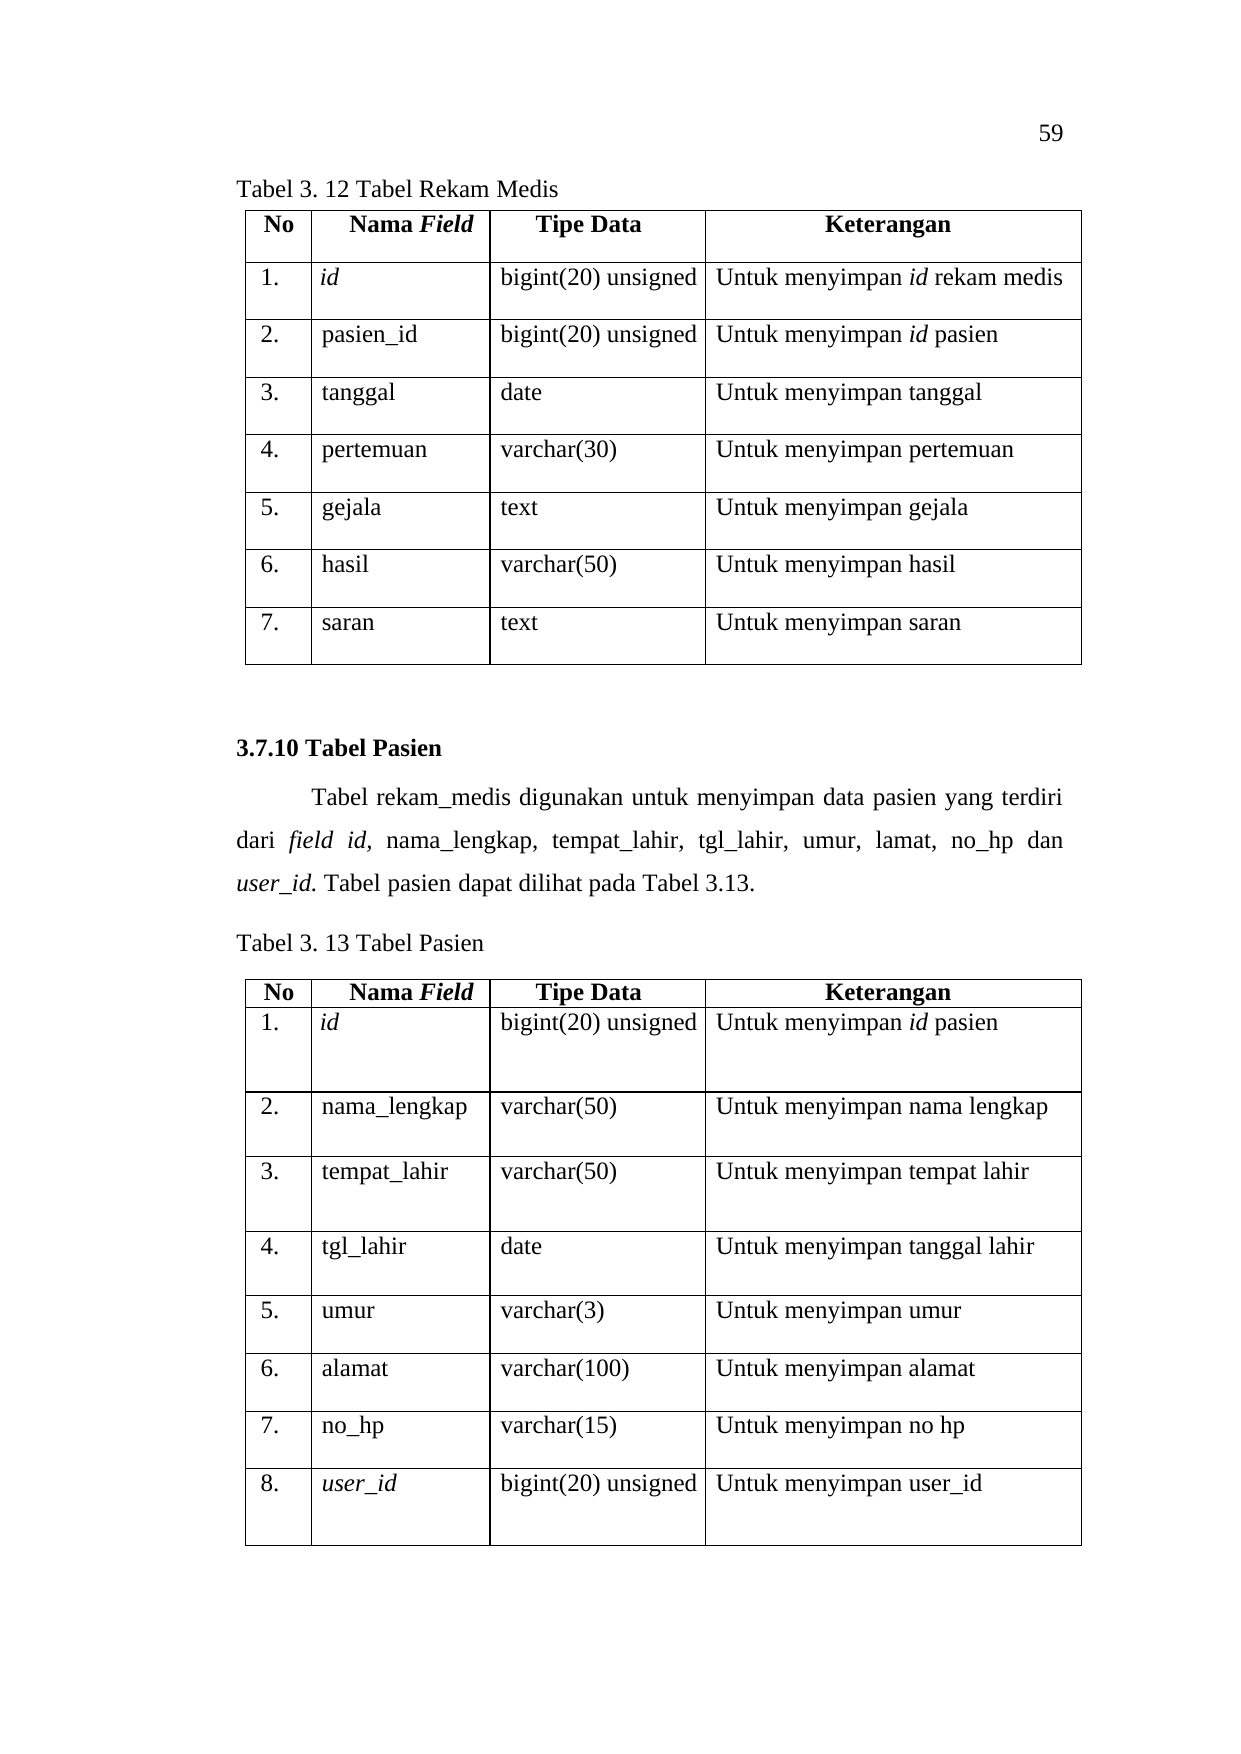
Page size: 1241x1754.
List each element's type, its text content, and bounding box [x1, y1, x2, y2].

text Tabel 3. 13 Tabel Pasien [236, 928, 1111, 957]
table_header Nama Field [312, 211, 489, 262]
table_header Nama Field [312, 980, 489, 1007]
table_cell text [491, 608, 705, 664]
table_cell tgl_lahir [312, 1232, 489, 1295]
table_cell Untuk menyimpan nama lengkap [706, 1093, 1081, 1156]
table_cell varchar(50) [491, 1157, 705, 1231]
table_cell 1. [246, 1008, 311, 1091]
table_cell 7. [246, 608, 311, 664]
table_cell 4. [246, 1232, 311, 1295]
table_cell varchar(15) [491, 1412, 705, 1468]
table_header Keterangan [706, 211, 1081, 262]
table_cell bigint(20) unsigned [491, 263, 705, 319]
table_header Keterangan [706, 980, 1081, 1007]
table_cell tempat_lahir [312, 1157, 489, 1231]
text Tabel rekam_medis digunakan untuk menyimpan data pasien yang terdiri dari field id, nama_lengkap, tempat_lahir, tgl_lahir, umur, lamat, no_hp dan user_id. Tabel pasien dapat dilihat pada Tabel 3.13. [236, 782, 1063, 897]
table_cell bigint(20) unsigned [491, 1469, 705, 1545]
table_cell gejala [312, 493, 489, 549]
table_cell Untuk menyimpan no hp [706, 1412, 1081, 1468]
table_cell varchar(50) [491, 1093, 705, 1156]
table_header No [246, 980, 311, 1007]
table_cell 1. [246, 263, 311, 319]
table_cell varchar(50) [491, 550, 705, 607]
table_cell Untuk menyimpan tanggal [706, 378, 1081, 434]
text Tabel 3. 12 Tabel Rekam Medis [236, 174, 1111, 203]
subtitle Tabel Pasien [236, 733, 1111, 762]
table_cell Untuk menyimpan hasil [706, 550, 1081, 607]
table_cell 4. [246, 435, 311, 492]
table_cell varchar(3) [491, 1296, 705, 1353]
table_cell pertemuan [312, 435, 489, 492]
table_cell varchar(100) [491, 1354, 705, 1411]
table_header Tipe Data [491, 211, 705, 262]
table_cell Untuk menyimpan user_id [706, 1469, 1081, 1545]
table_cell Untuk menyimpan pertemuan [706, 435, 1081, 492]
table_cell Untuk menyimpan alamat [706, 1354, 1081, 1411]
table_cell Untuk menyimpan tanggal lahir [706, 1232, 1081, 1295]
table_cell 6. [246, 550, 311, 607]
table_cell 5. [246, 1296, 311, 1353]
table_cell hasil [312, 550, 489, 607]
table_cell 8. [246, 1469, 311, 1545]
table_cell 6. [246, 1354, 311, 1411]
table_header Tipe Data [491, 980, 705, 1007]
table_cell pasien_id [312, 320, 489, 377]
table_cell date [491, 1232, 705, 1295]
table_cell no_hp [312, 1412, 489, 1468]
table_cell bigint(20) unsigned [491, 320, 705, 377]
table_cell 3. [246, 1157, 311, 1231]
table_cell saran [312, 608, 489, 664]
table_cell 2. [246, 1093, 311, 1156]
table_cell umur [312, 1296, 489, 1353]
table_cell bigint(20) unsigned [491, 1008, 705, 1091]
table_cell Untuk menyimpan id rekam medis [706, 263, 1081, 319]
table_cell 7. [246, 1412, 311, 1468]
table_cell user_id [312, 1469, 489, 1545]
table_cell 3. [246, 378, 311, 434]
table_cell Untuk menyimpan id pasien [706, 320, 1081, 377]
table_cell 5. [246, 493, 311, 549]
table_cell id [312, 263, 489, 319]
table_cell alamat [312, 1354, 489, 1411]
table_cell Untuk menyimpan saran [706, 608, 1081, 664]
table_cell 2. [246, 320, 311, 377]
table_header No [246, 211, 311, 262]
table_cell Untuk menyimpan gejala [706, 493, 1081, 549]
table_cell Untuk menyimpan umur [706, 1296, 1081, 1353]
table_cell id [312, 1008, 489, 1091]
table_cell text [491, 493, 705, 549]
table_cell date [491, 378, 705, 434]
table_cell Untuk menyimpan tempat lahir [706, 1157, 1081, 1231]
table_cell nama_lengkap [312, 1093, 489, 1156]
table_cell Untuk menyimpan id pasien [706, 1008, 1081, 1091]
table_cell tanggal [312, 378, 489, 434]
table_cell varchar(30) [491, 435, 705, 492]
